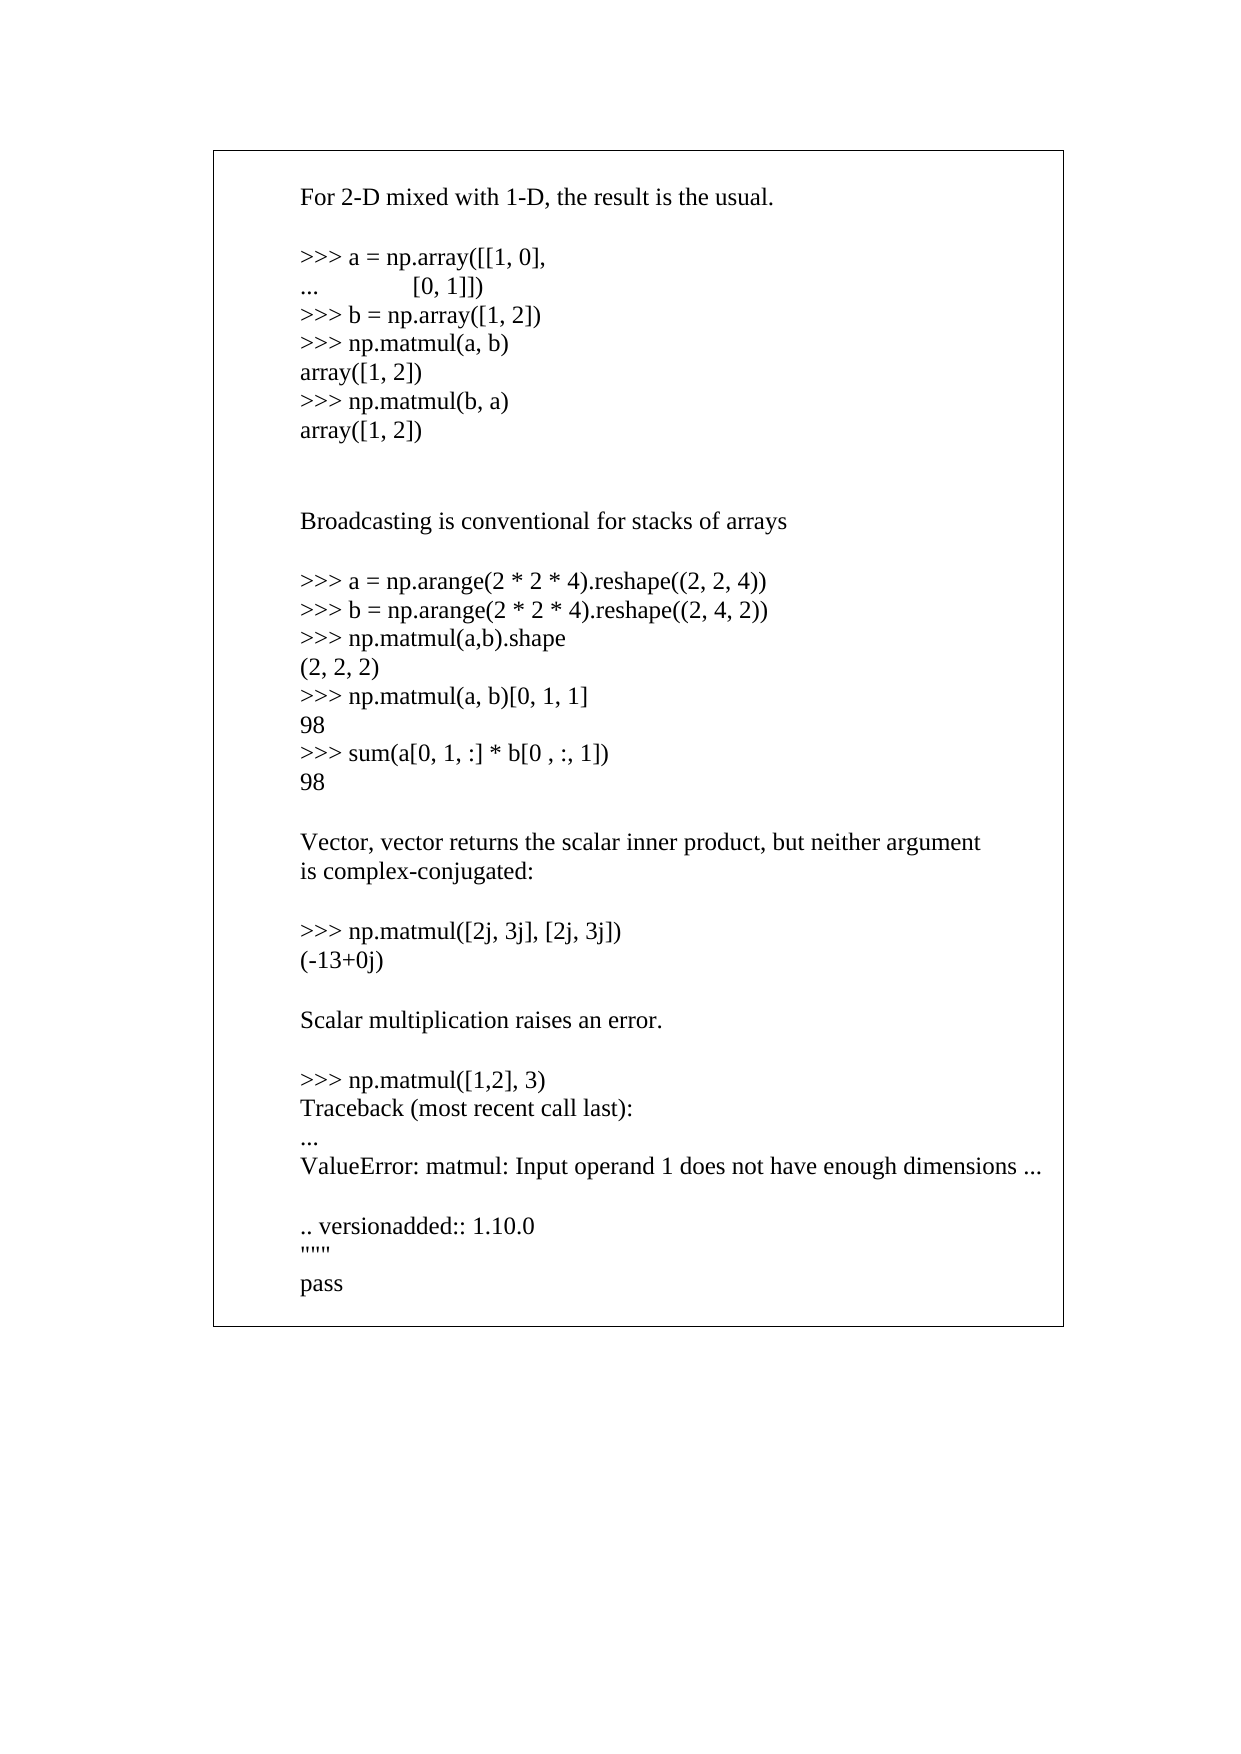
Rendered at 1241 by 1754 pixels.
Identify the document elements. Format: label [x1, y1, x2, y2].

table_header [214, 151, 1063, 1326]
